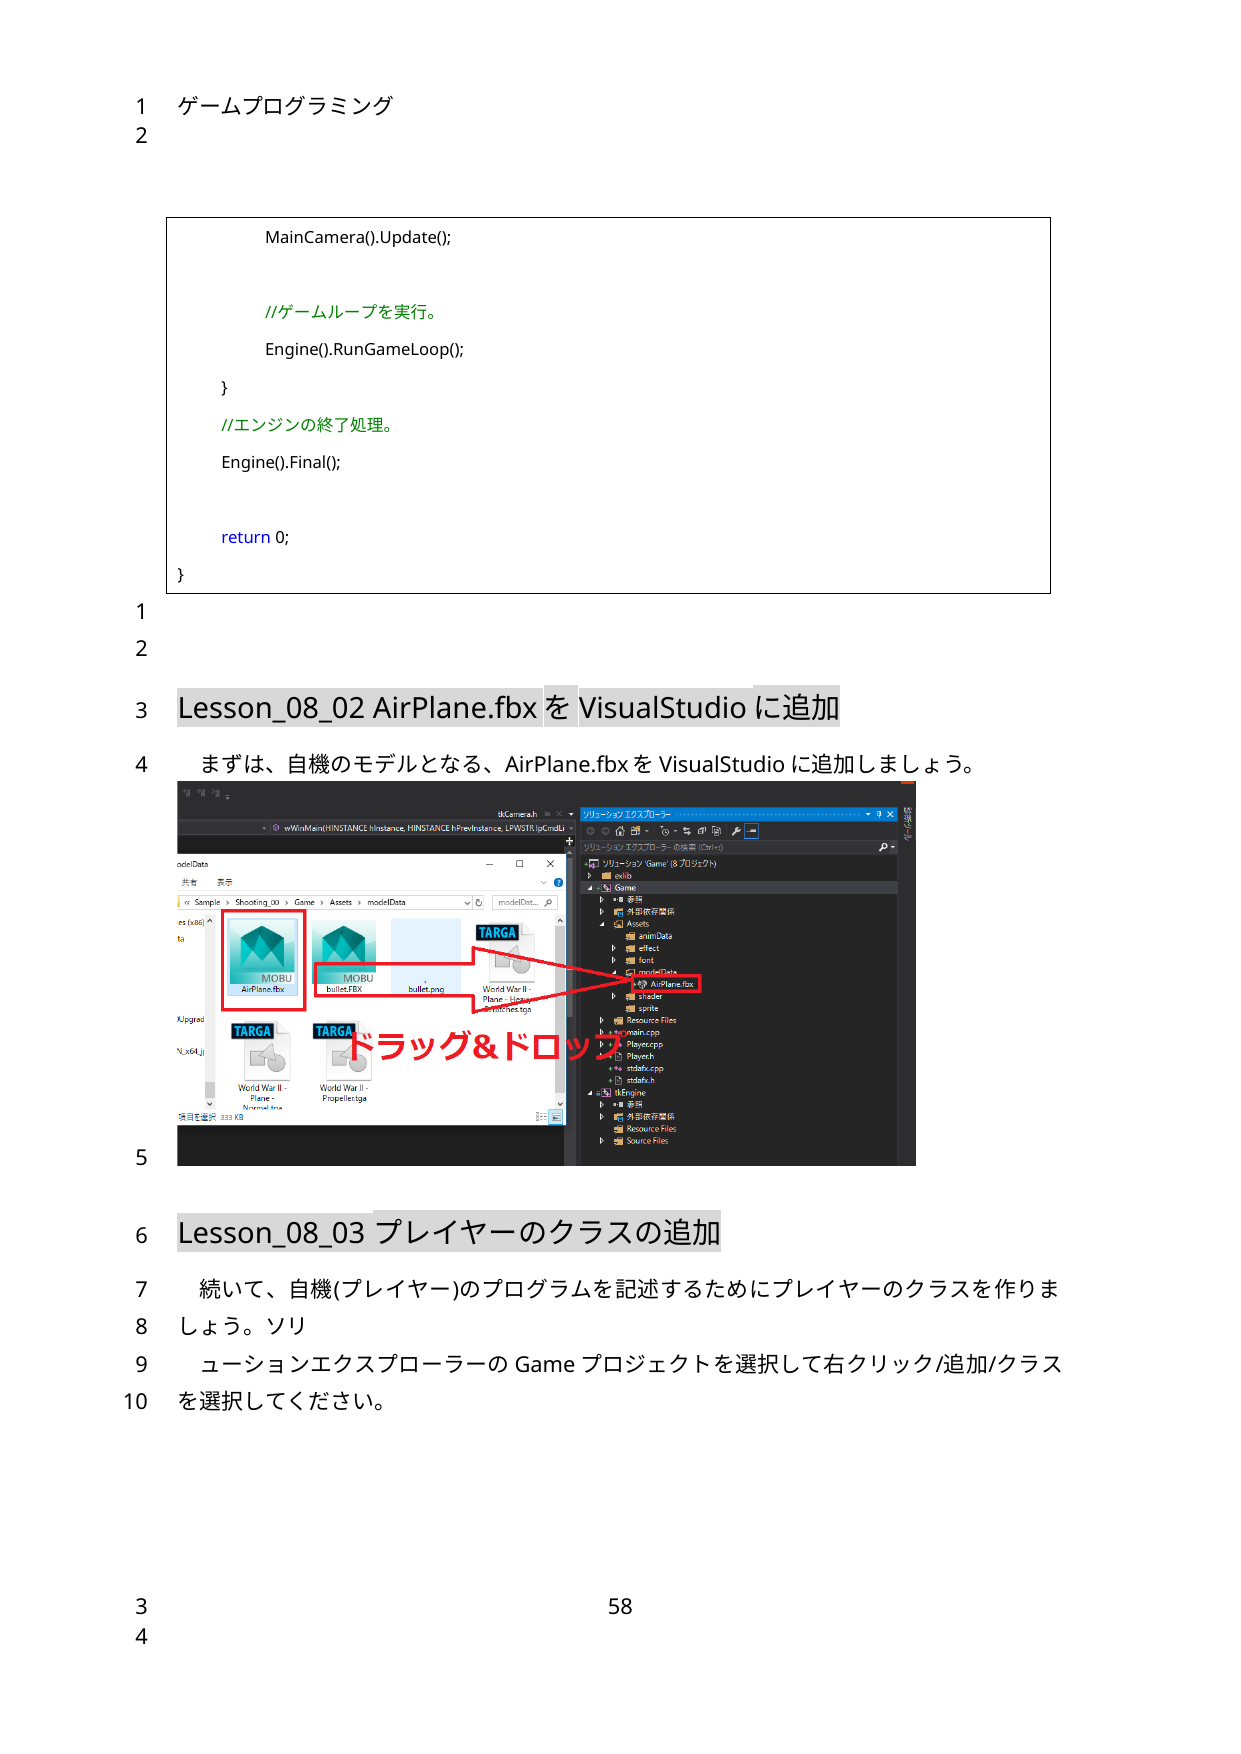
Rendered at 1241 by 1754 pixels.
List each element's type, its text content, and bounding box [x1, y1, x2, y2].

subtitle Lesson_08_02 AirPlane.fbxをVisualStudioに追加 [177, 669, 1063, 744]
text まずは、自機のモデルとなる、AirPlane.fbxをVisualStudioに追加しましょう。 [177, 744, 1063, 781]
text 続いて、自機(プレイヤー)のプログラムを記述するためにプレイヤーのクラスを作りましょう。ソリ [177, 1269, 1063, 1344]
subtitle Lesson_08_03 プレイヤーのクラスの追加 [177, 1194, 1063, 1269]
text ューションエクスプローラーのGameプロジェクトを選択して右クリック/追加/クラスを選択してください。 [177, 1344, 1063, 1419]
picture [177, 781, 916, 1166]
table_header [167, 218, 1050, 593]
